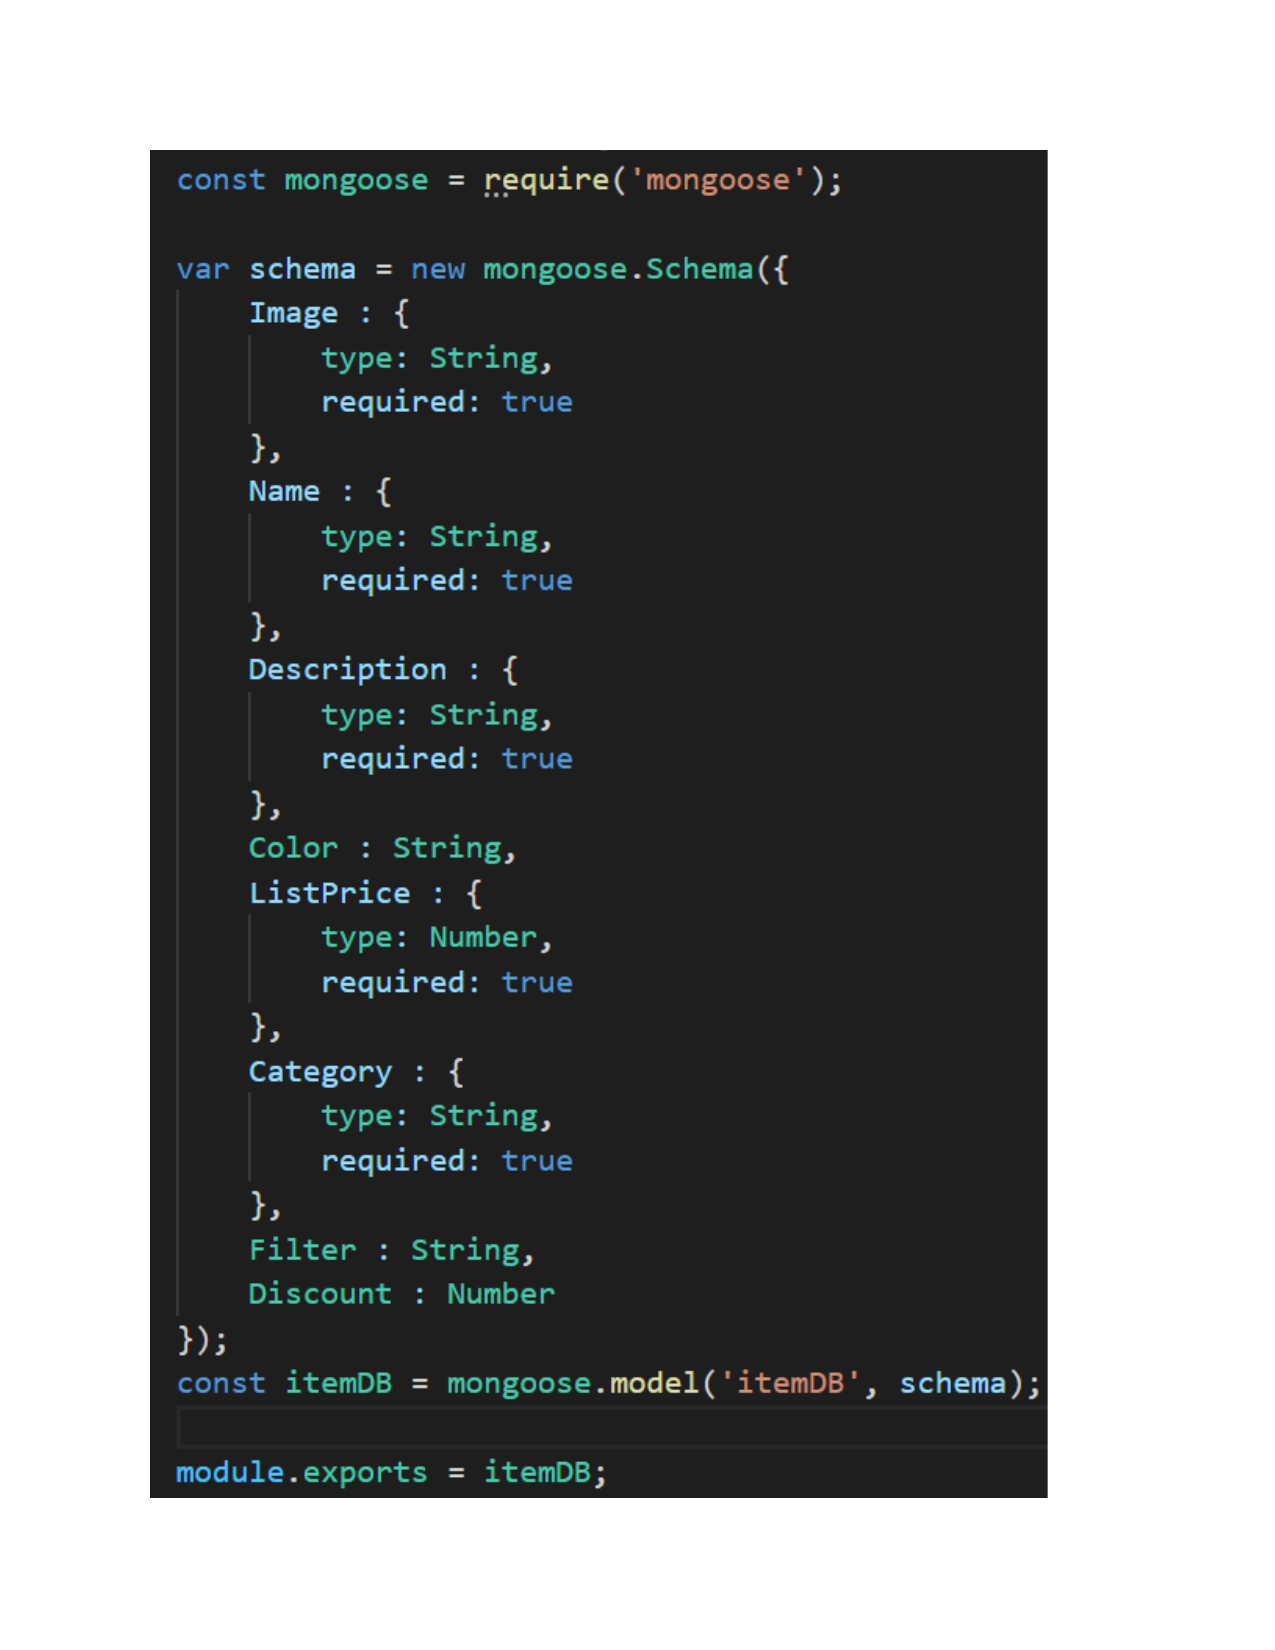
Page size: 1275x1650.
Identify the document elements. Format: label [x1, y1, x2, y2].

picture [150, 150, 1048, 1498]
